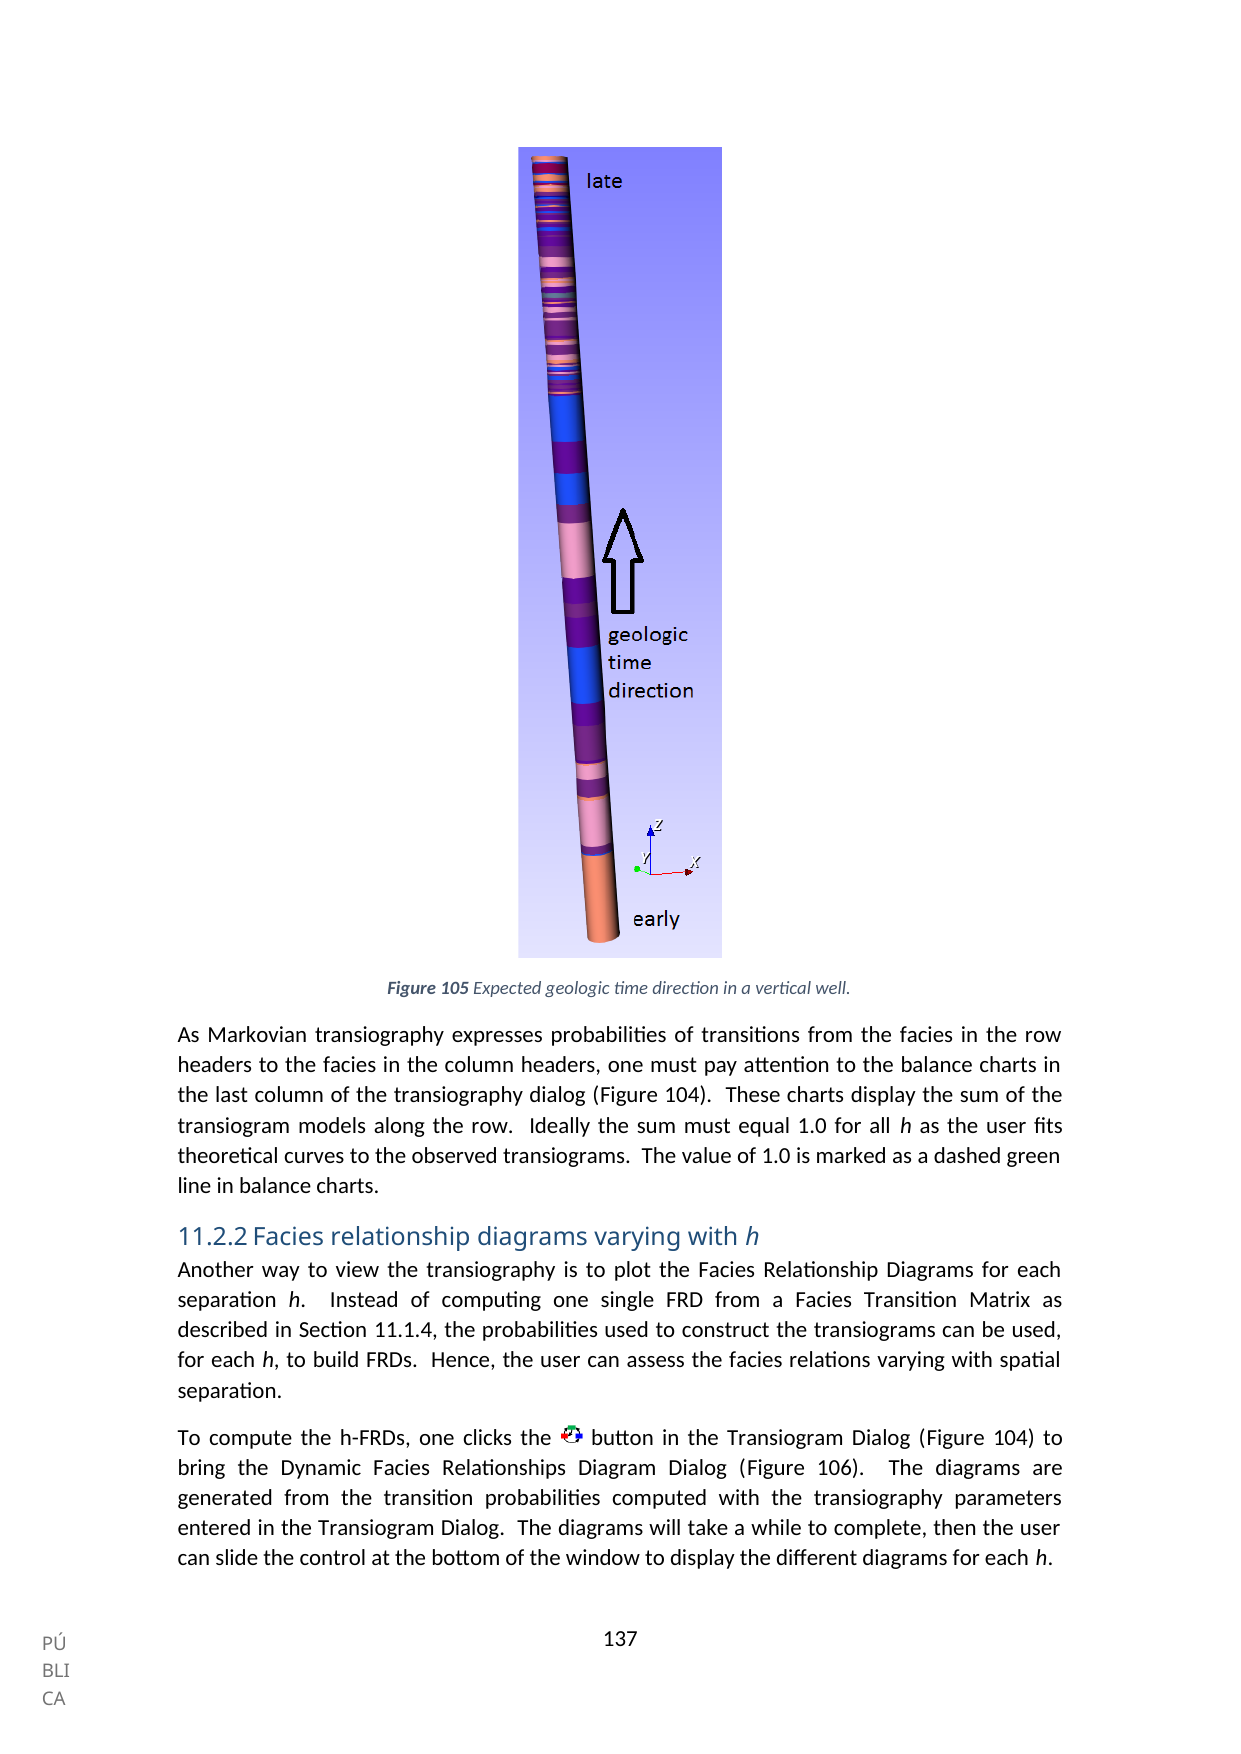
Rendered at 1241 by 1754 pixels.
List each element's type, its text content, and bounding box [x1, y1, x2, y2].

text As Markovian transiography expresses probabilities of transitions from the facies in the row headers to the facies in the column headers, one must pay attention to the balance charts in the last column of the transiography dialog (Figure 104). These charts display the sum of the transiogram models along the row. Ideally the sum must equal 1.0 for all h as the user fits theoretical curves to the observed transiograms. The value of 1.0 is marked as a dashed green line in balance charts. [177, 1020, 1063, 1199]
text To compute the h-FRDs, one clicks the button in the Transiogram Dialog (Figure 104) to bring the Dynamic Facies Relationships Diagram Dialog (Figure 106). The diagrams are generated from the transition probabilities computed with the transiography parameters entered in the Transiogram Dialog. The diagrams will take a while to complete, then the user can slide the control at the bottom of the window to display the different diagrams for each h. [177, 1423, 1063, 1571]
text Figure 105 Expected geologic time direction in a vertical well. [177, 976, 1063, 999]
picture [561, 1423, 583, 1445]
text Another way to view the transiography is to plot the Facies Relationship Diagrams for each separation h. Instead of computing one single FRD from a Facies Transition Matrix as described in Section 11.1.4, the probabilities used to construct the transiograms can be used, for each h, to build FRDs. Hence, the user can assess the facies relations varying with spatial separation. [177, 1255, 1063, 1404]
picture [518, 147, 722, 958]
subtitle Facies relationship diagrams varying with h [177, 1218, 1063, 1252]
